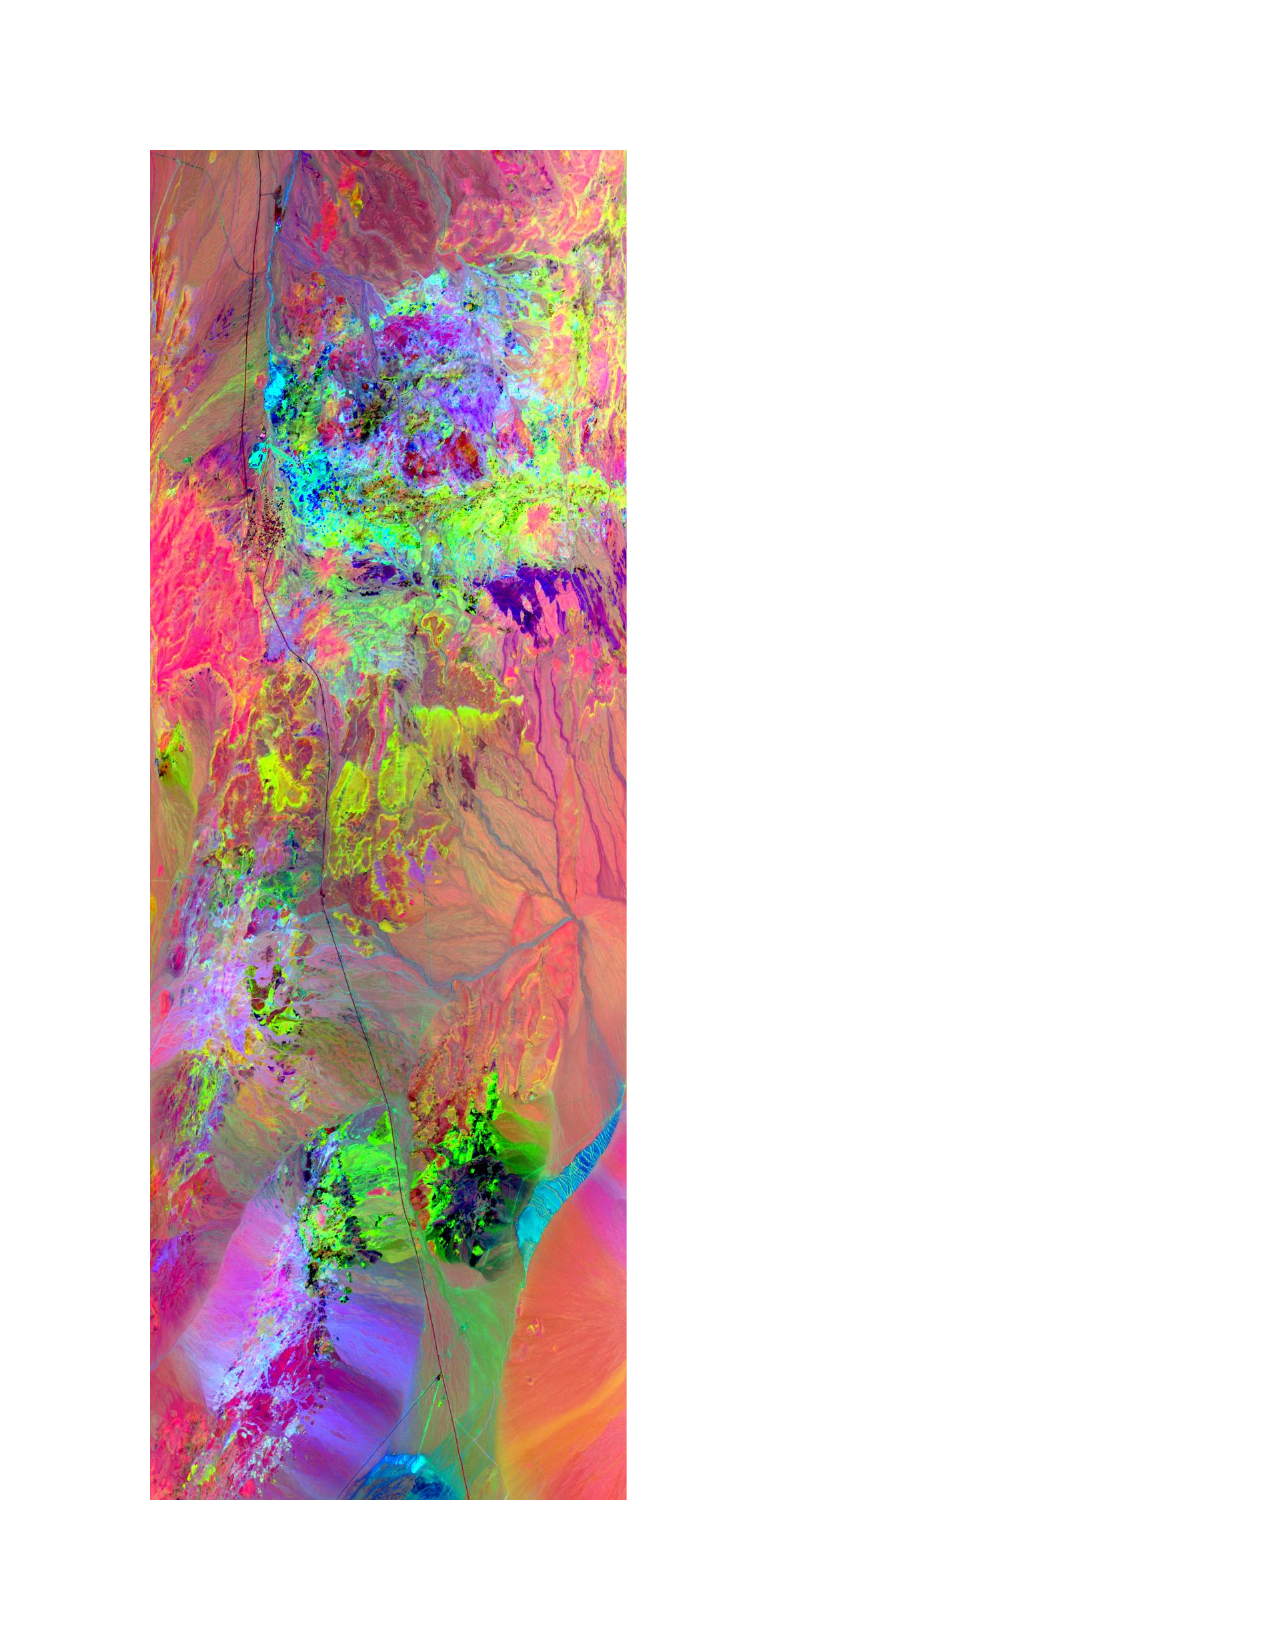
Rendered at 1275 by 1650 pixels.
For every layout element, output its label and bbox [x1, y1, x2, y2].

picture [402, 1461, 409, 1468]
picture [150, 150, 627, 1500]
